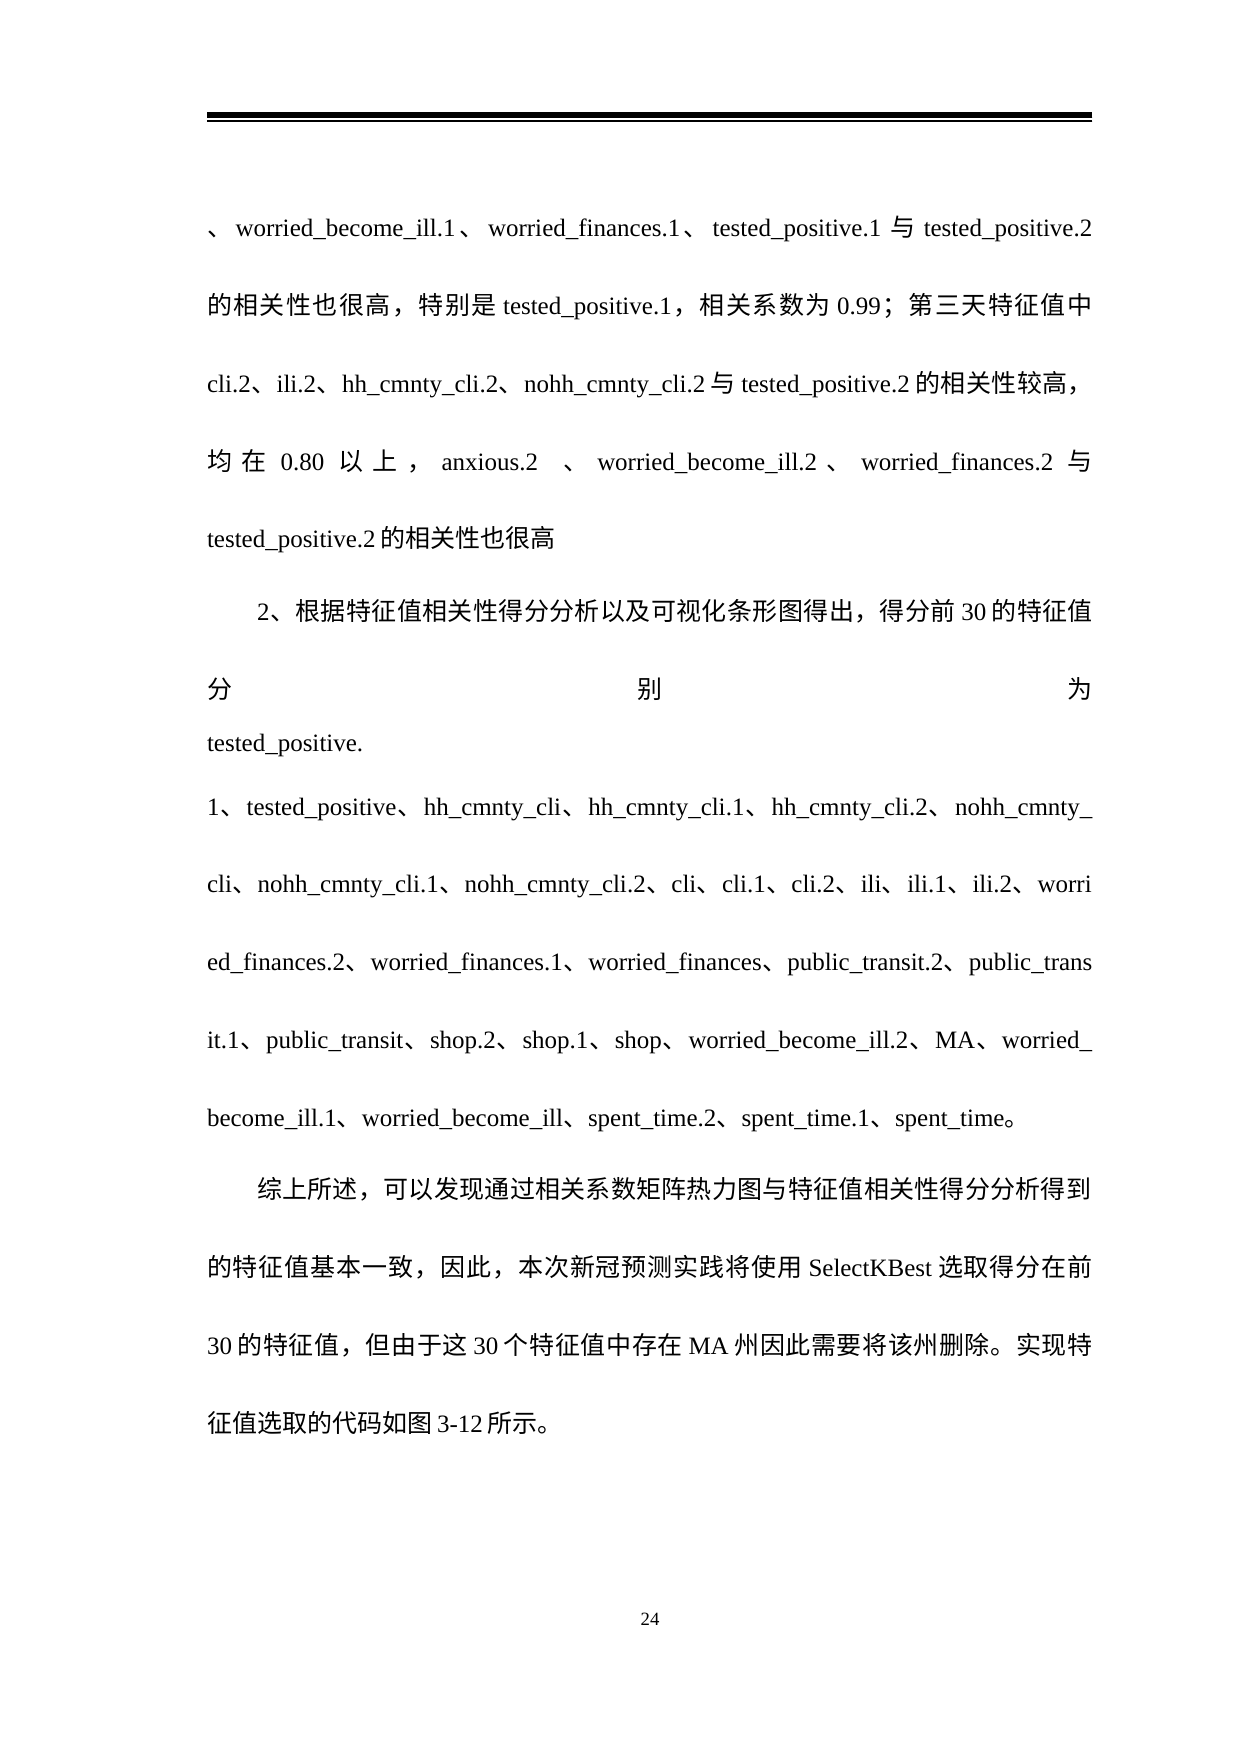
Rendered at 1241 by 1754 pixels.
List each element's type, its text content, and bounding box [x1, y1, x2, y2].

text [207, 193, 1092, 569]
text 2、根据特征值相关性得分分析以及可视化条形图得出，得分前30的特征值分别为tested_positive.1、tested_positive、hh_cmnty_cli、hh_cmnty_cli.1、hh_cmnty_cli.2、nohh_cmnty_cli、nohh_cmnty_cli.1、nohh_cmnty_cli.2、cli、cli.1、cli.2、ili、ili.1、ili.2、worried_finances.2、worried_finances.1、worried_finances、public_transit.2、public_transit.1、public_transit、shop.2、shop.1、shop、worried_become_ill.2、MA、worried_become_ill.1、worried_become_ill、spent_time.2、spent_time.1、spent_time。 [207, 577, 1092, 1148]
text 综上所述，可以发现通过相关系数矩阵热力图与特征值相关性得分分析得到的特征值基本一致，因此，本次新冠预测实践将使用SelectKBest选取得分在前30的特征值，但由于这30个特征值中存在MA州因此需要将该州删除。实现特征值选取的代码如图3-12所示。 [207, 1155, 1092, 1454]
